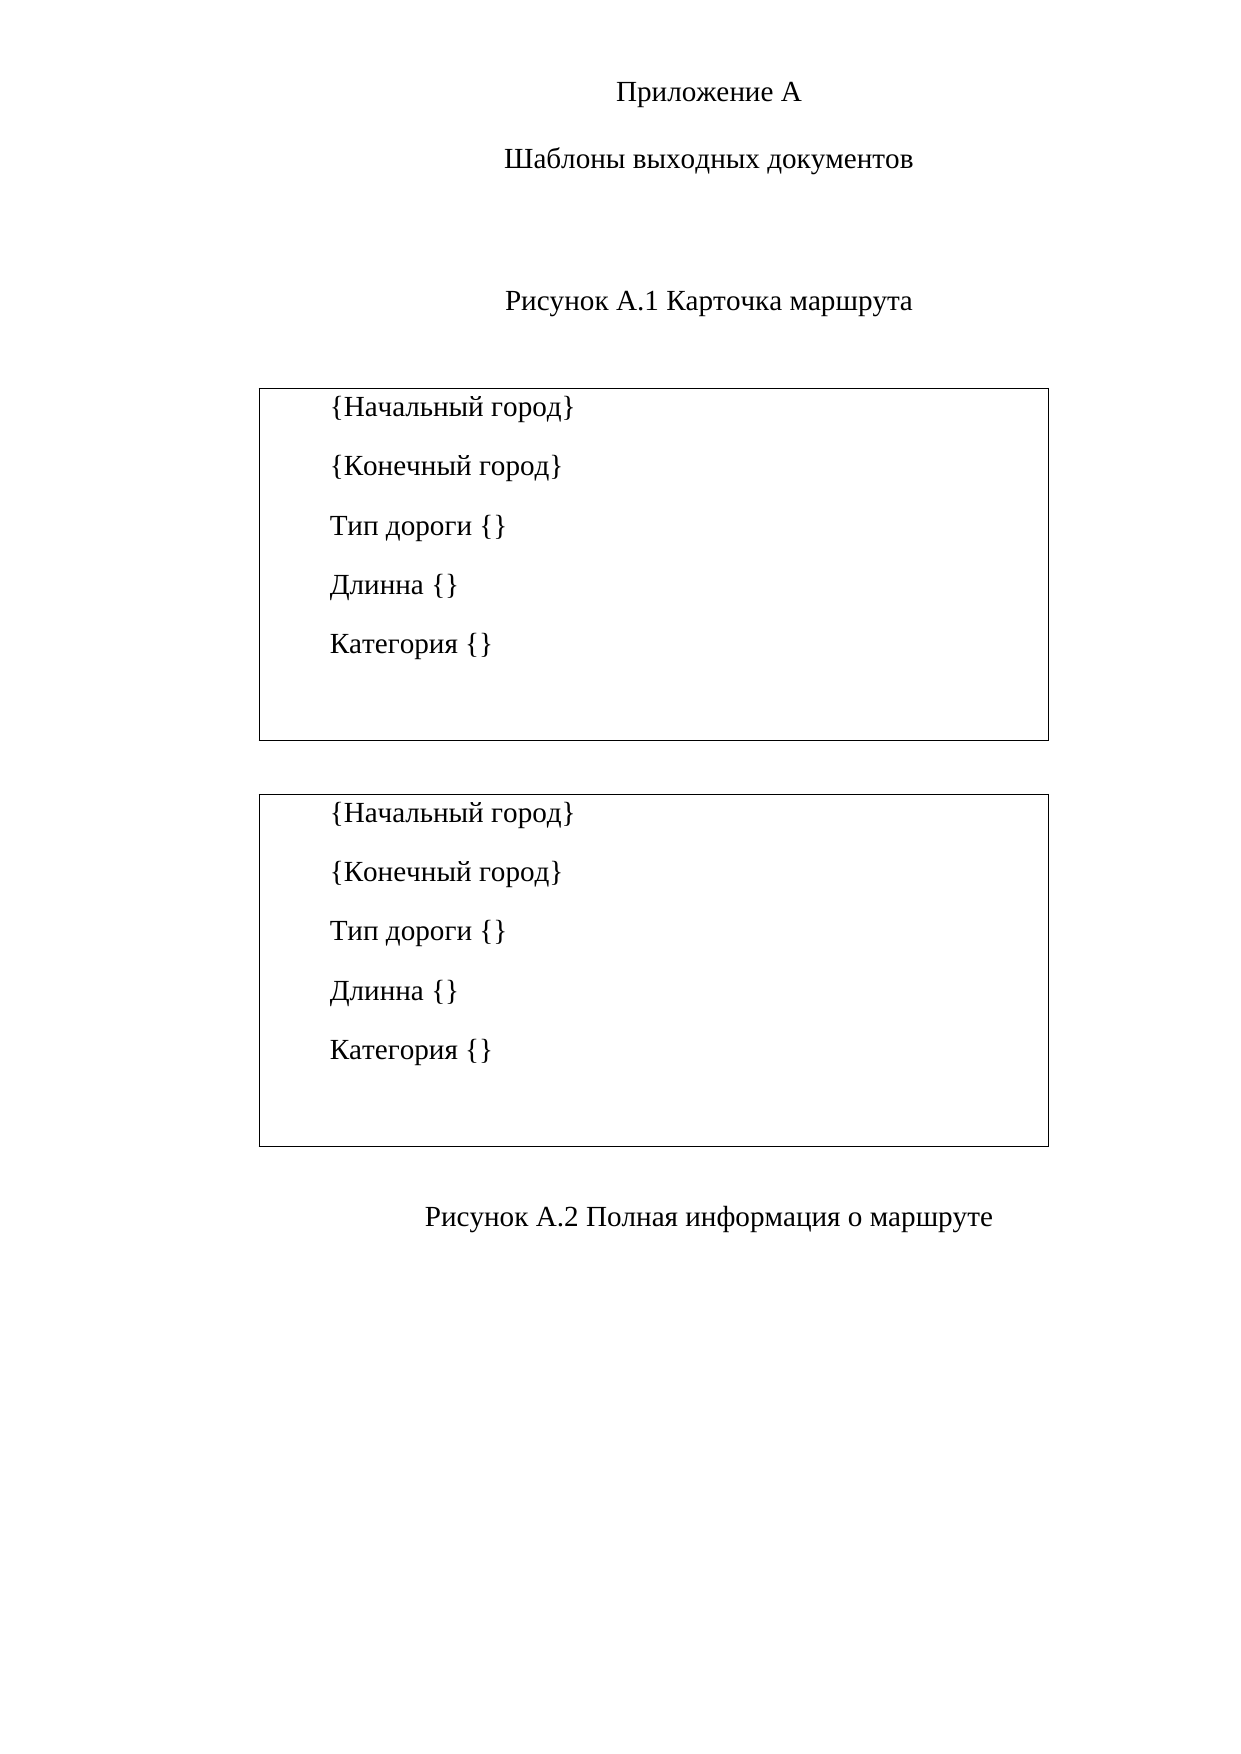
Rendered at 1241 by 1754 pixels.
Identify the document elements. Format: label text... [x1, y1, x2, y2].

text Шаблоны выходных документов [236, 141, 1181, 174]
text Рисунок A.1 Карточка маршрута [236, 283, 1181, 317]
text Рисунок A.2 Полная информация о маршруте [236, 1199, 1181, 1233]
table_header {Начальный город} {Конечный город} Тип дороги {} Длинна {} Категория {} [260, 389, 1048, 740]
table_header {Начальный город} {Конечный город} Тип дороги {} Длинна {} Категория {} [260, 795, 1048, 1146]
